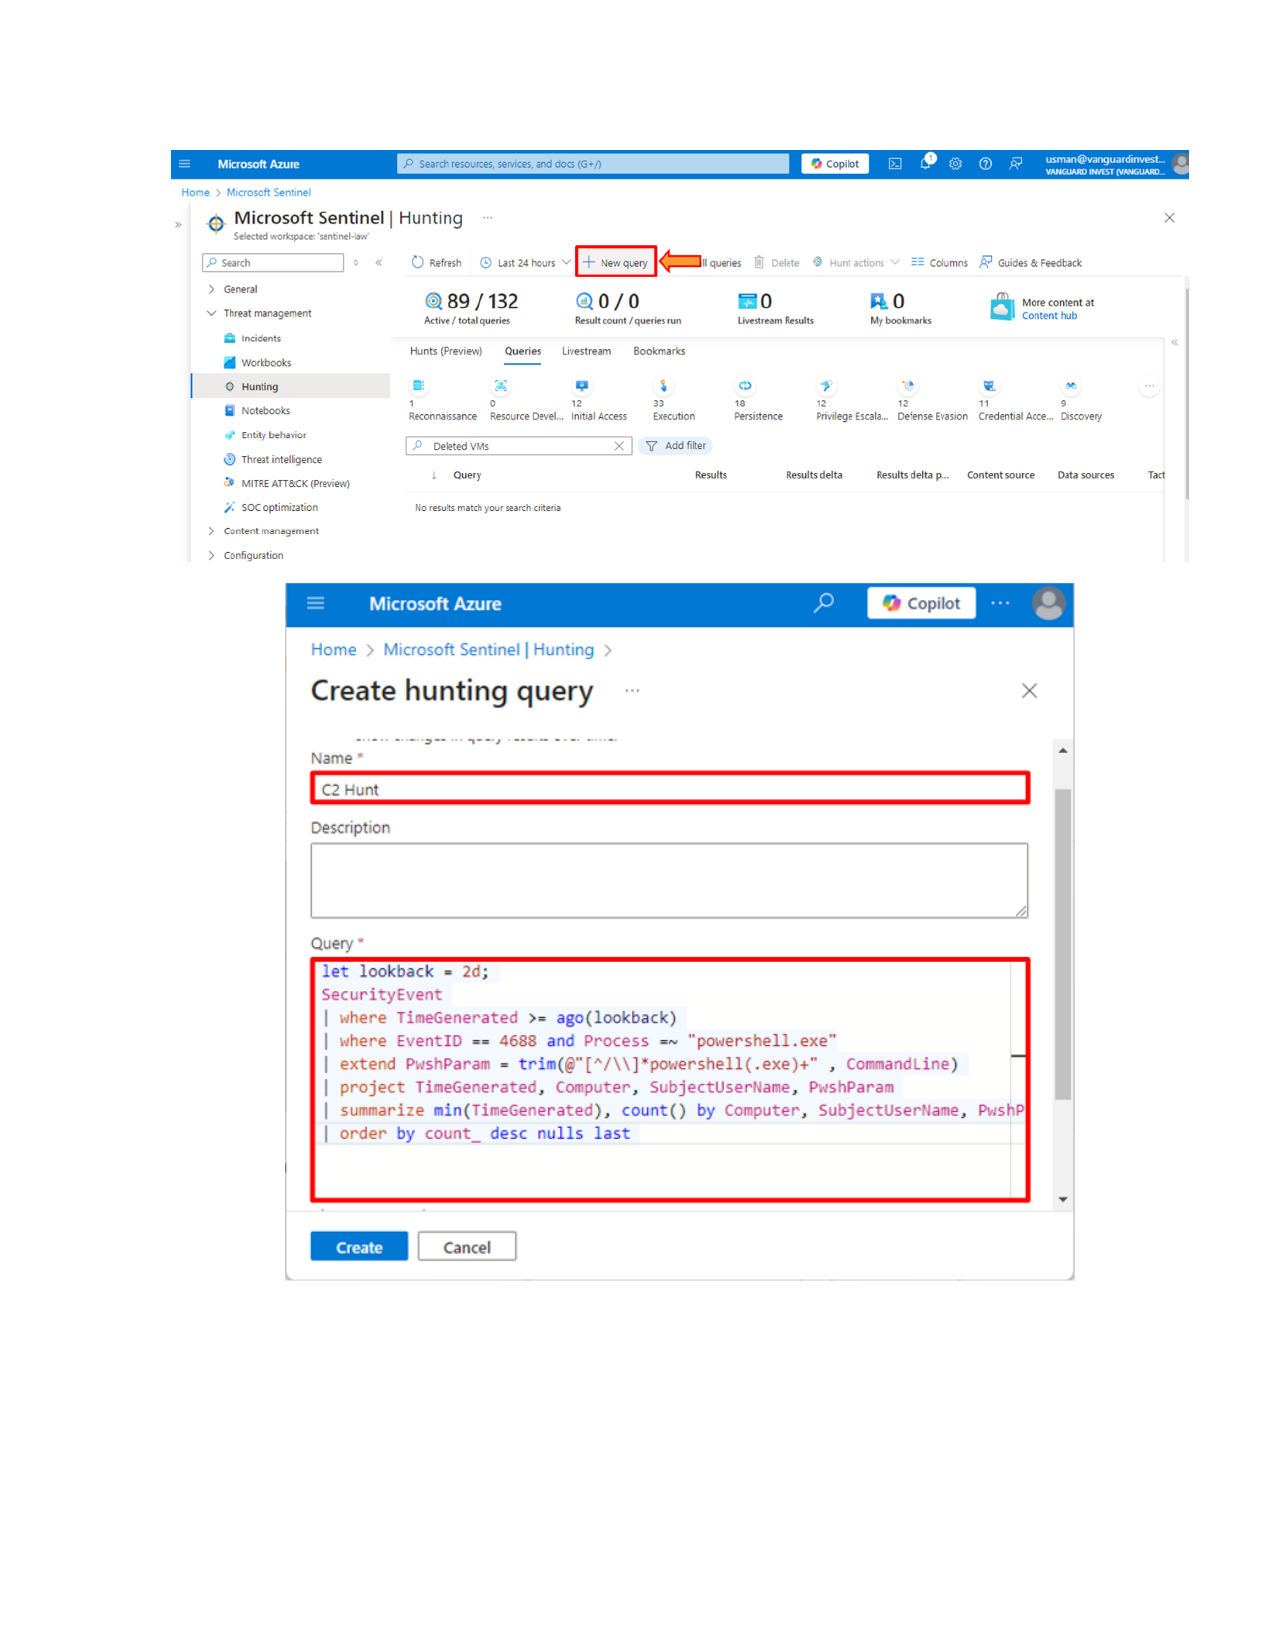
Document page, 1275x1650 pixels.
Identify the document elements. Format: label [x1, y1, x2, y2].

picture [170, 150, 1189, 562]
picture [284, 582, 1075, 1282]
